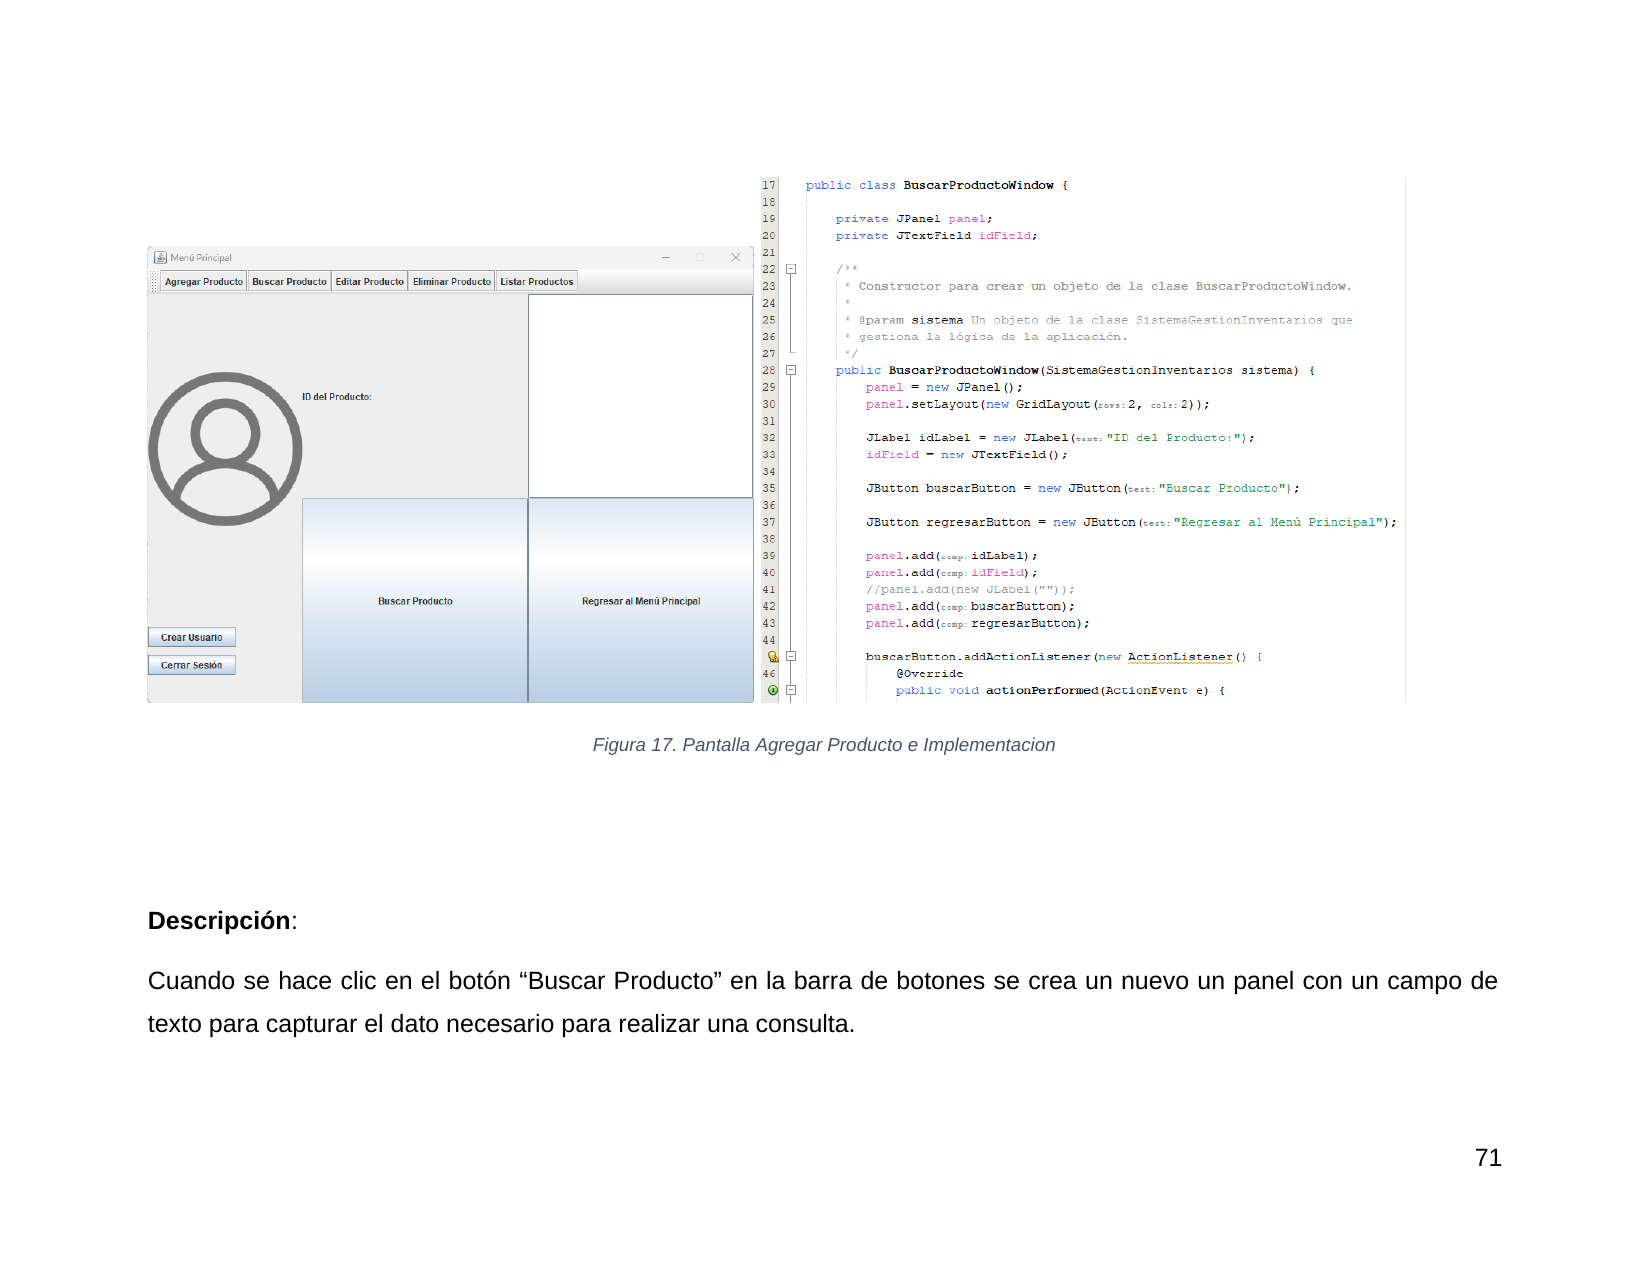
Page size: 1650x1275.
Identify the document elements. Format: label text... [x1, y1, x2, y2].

picture [147, 246, 754, 703]
text Figura 17. Pantalla Agregar Producto e Implementacion [148, 733, 1502, 755]
text Cuando se hace clic en el botón “Buscar Producto” en la barra de botones se crea un nuevo un panel con un campo de texto para capturar el dato necesario para realizar una consulta. [148, 966, 1502, 1038]
text Descripción: [148, 906, 1502, 935]
picture [761, 177, 1406, 703]
